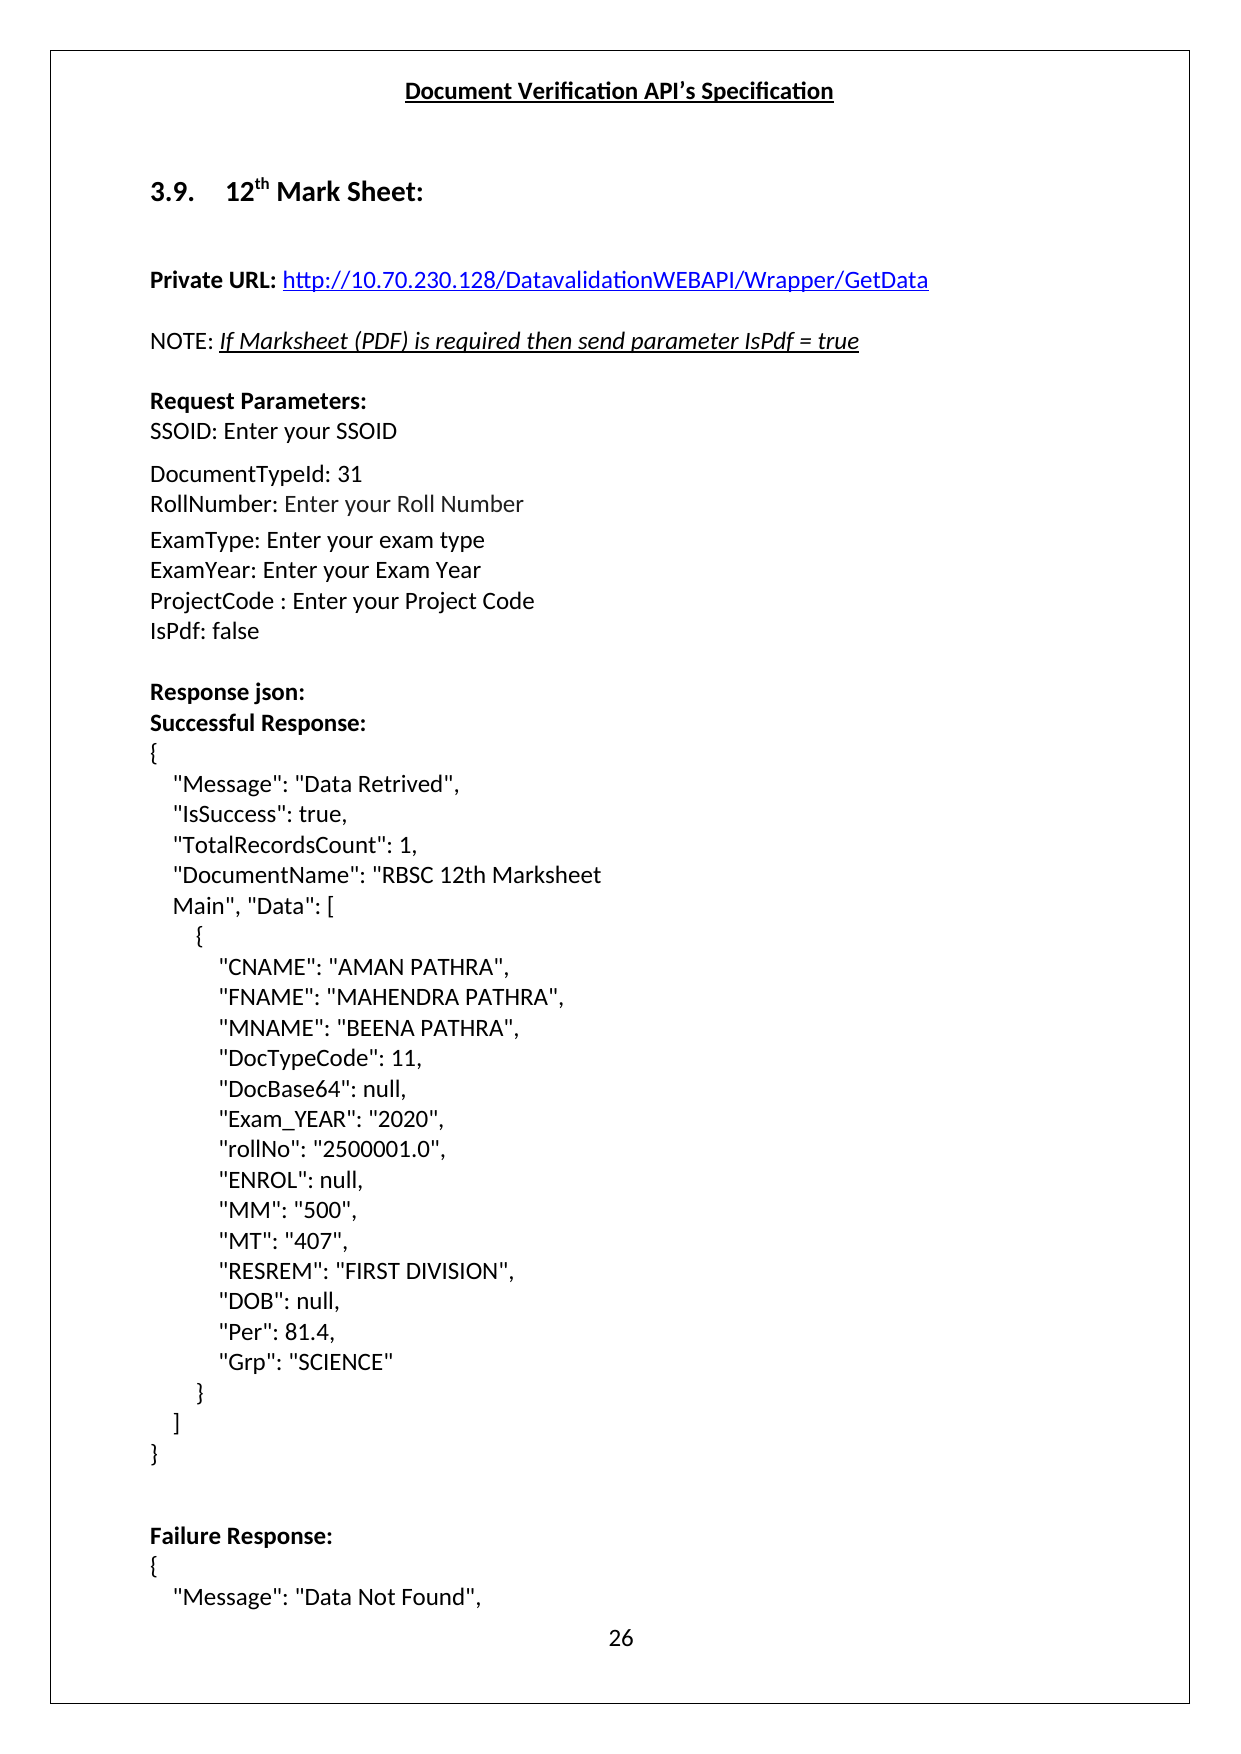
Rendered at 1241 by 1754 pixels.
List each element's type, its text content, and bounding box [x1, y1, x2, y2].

text "DocumentName": "RBSC 12th Marksheet Main", "Data": [ [172, 859, 675, 920]
text ExamYear: Enter your Exam Year [150, 555, 1121, 585]
text "Per": 81.4, [218, 1316, 1121, 1346]
text IsPdf: false [150, 615, 967, 646]
text ExamType: Enter your exam type [150, 524, 1121, 555]
text { [150, 738, 1121, 768]
text } [196, 1377, 1121, 1407]
text DocumentTypeId: 31 [150, 458, 398, 489]
text ProjectCode : Enter your Project Code [150, 585, 967, 615]
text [172, 1581, 482, 1611]
text "DOB": null, [218, 1285, 1121, 1316]
text Request Parameters: SSOID: Enter your SSOID [150, 385, 398, 446]
text } [150, 1438, 1121, 1468]
text "MT": "407", [218, 1225, 1121, 1255]
subtitle Failure Response: [150, 1520, 1121, 1550]
text ] [172, 1407, 1121, 1438]
subtitle Response json: Successful Response: [150, 676, 398, 738]
text Private URL: http://10.70.230.128/DatavalidationWEBAPI/Wrapper/GetData [150, 264, 1121, 294]
text "Grp": "SCIENCE" [218, 1346, 1121, 1377]
text { [196, 920, 1121, 951]
text "DocTypeCode": 11, "DocBase64": null, "Exam_YEAR": "2020", [218, 1042, 538, 1134]
text RollNumber: Enter your Roll Number [150, 489, 1121, 519]
text NOTE: If Marksheet (PDF) is required then send parameter IsPdf = true [150, 325, 932, 355]
text "ENROL": null, "MM": "500", [218, 1164, 365, 1225]
text "Message": "Data Retrived", "IsSuccess": true, "TotalRecordsCount": 1, [172, 768, 461, 859]
text "rollNo": "2500001.0", [218, 1134, 1121, 1164]
text { [150, 1550, 1121, 1581]
text "RESREM": "FIRST DIVISION", [218, 1255, 1121, 1285]
text "CNAME": "AMAN PATHRA", "FNAME": "MAHENDRA PATHRA", "MNAME": "BEENA PATHRA", [218, 951, 566, 1042]
subtitle 12th Mark Sheet: [150, 173, 1121, 208]
